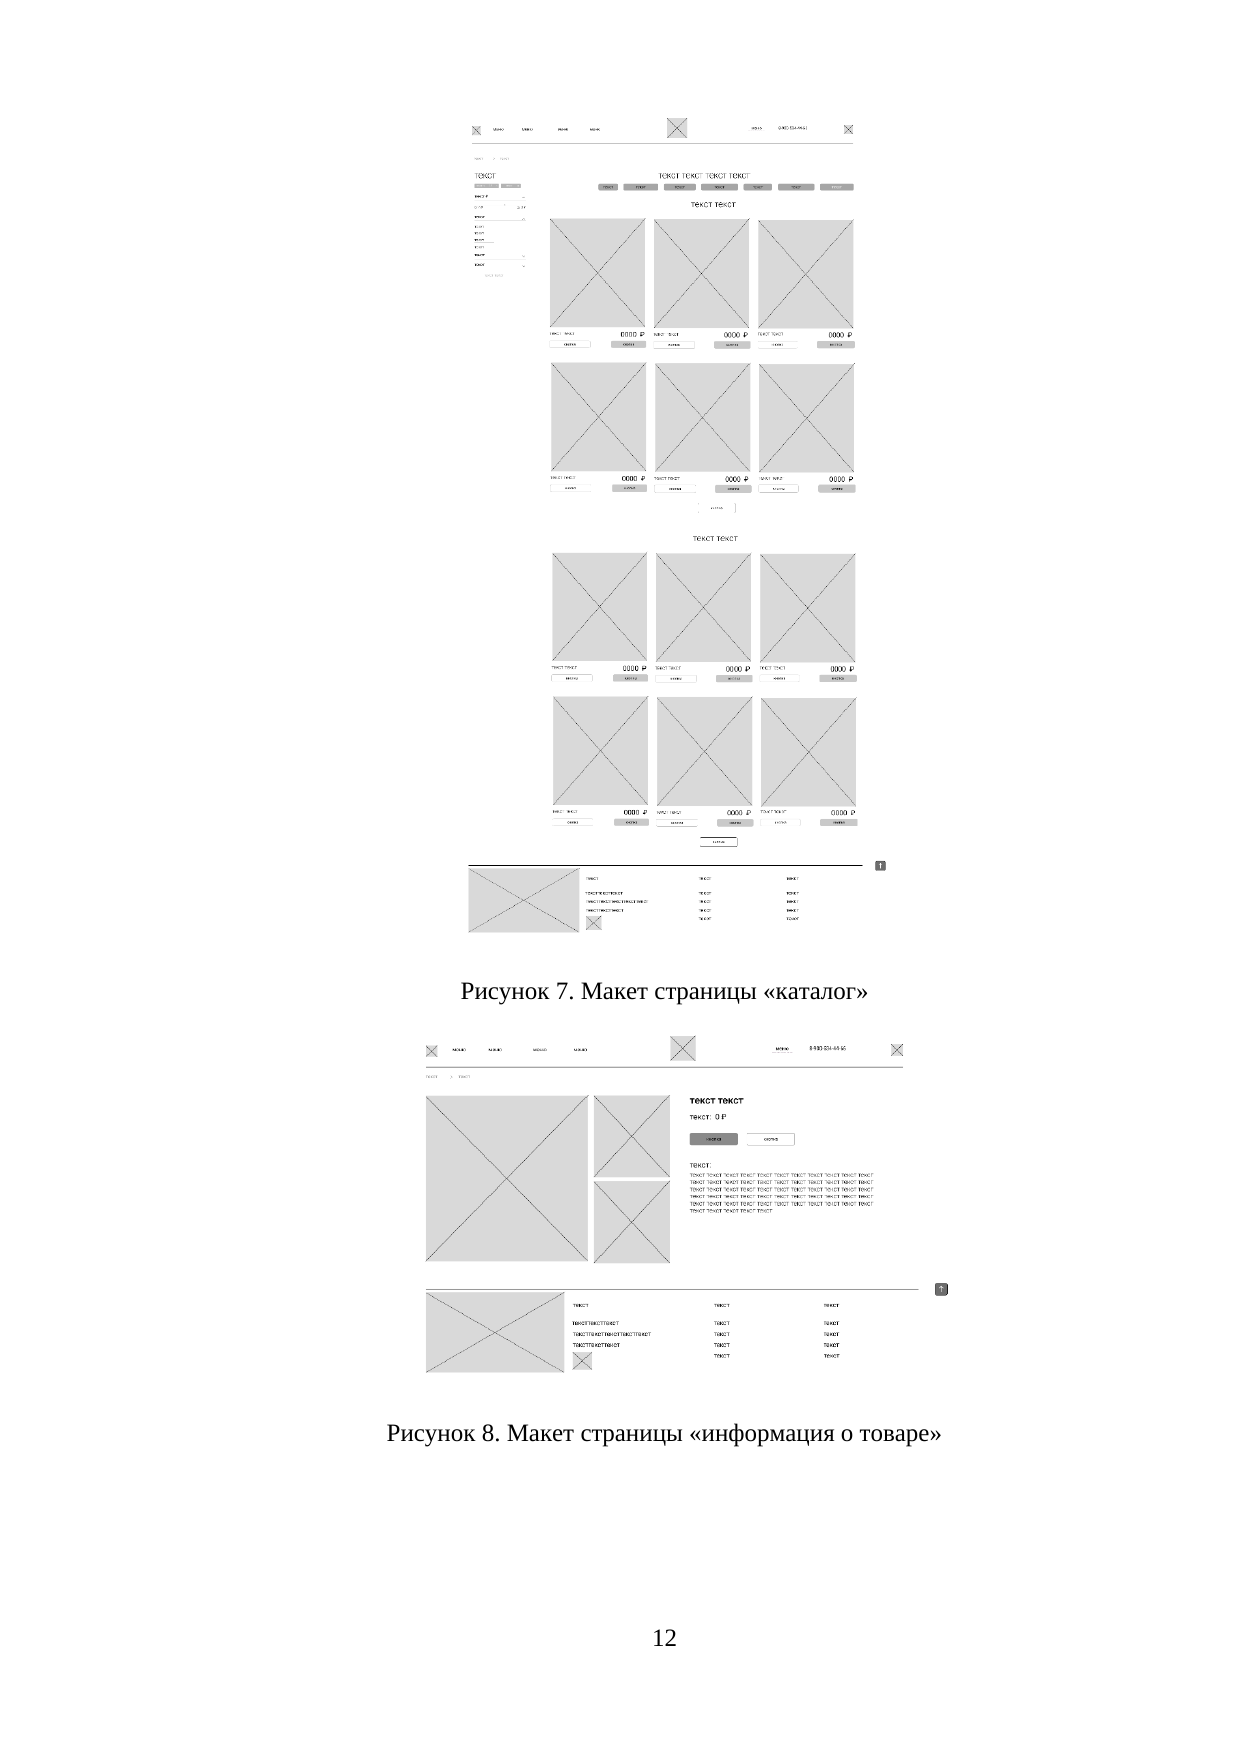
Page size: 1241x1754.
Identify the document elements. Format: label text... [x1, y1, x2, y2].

picture [366, 1031, 963, 1392]
text Рисунок 7. Макет страницы «каталог» [177, 976, 1152, 1005]
picture [426, 118, 903, 950]
text Рисунок 8. Макет страницы «информация о товаре» [177, 1418, 1152, 1447]
